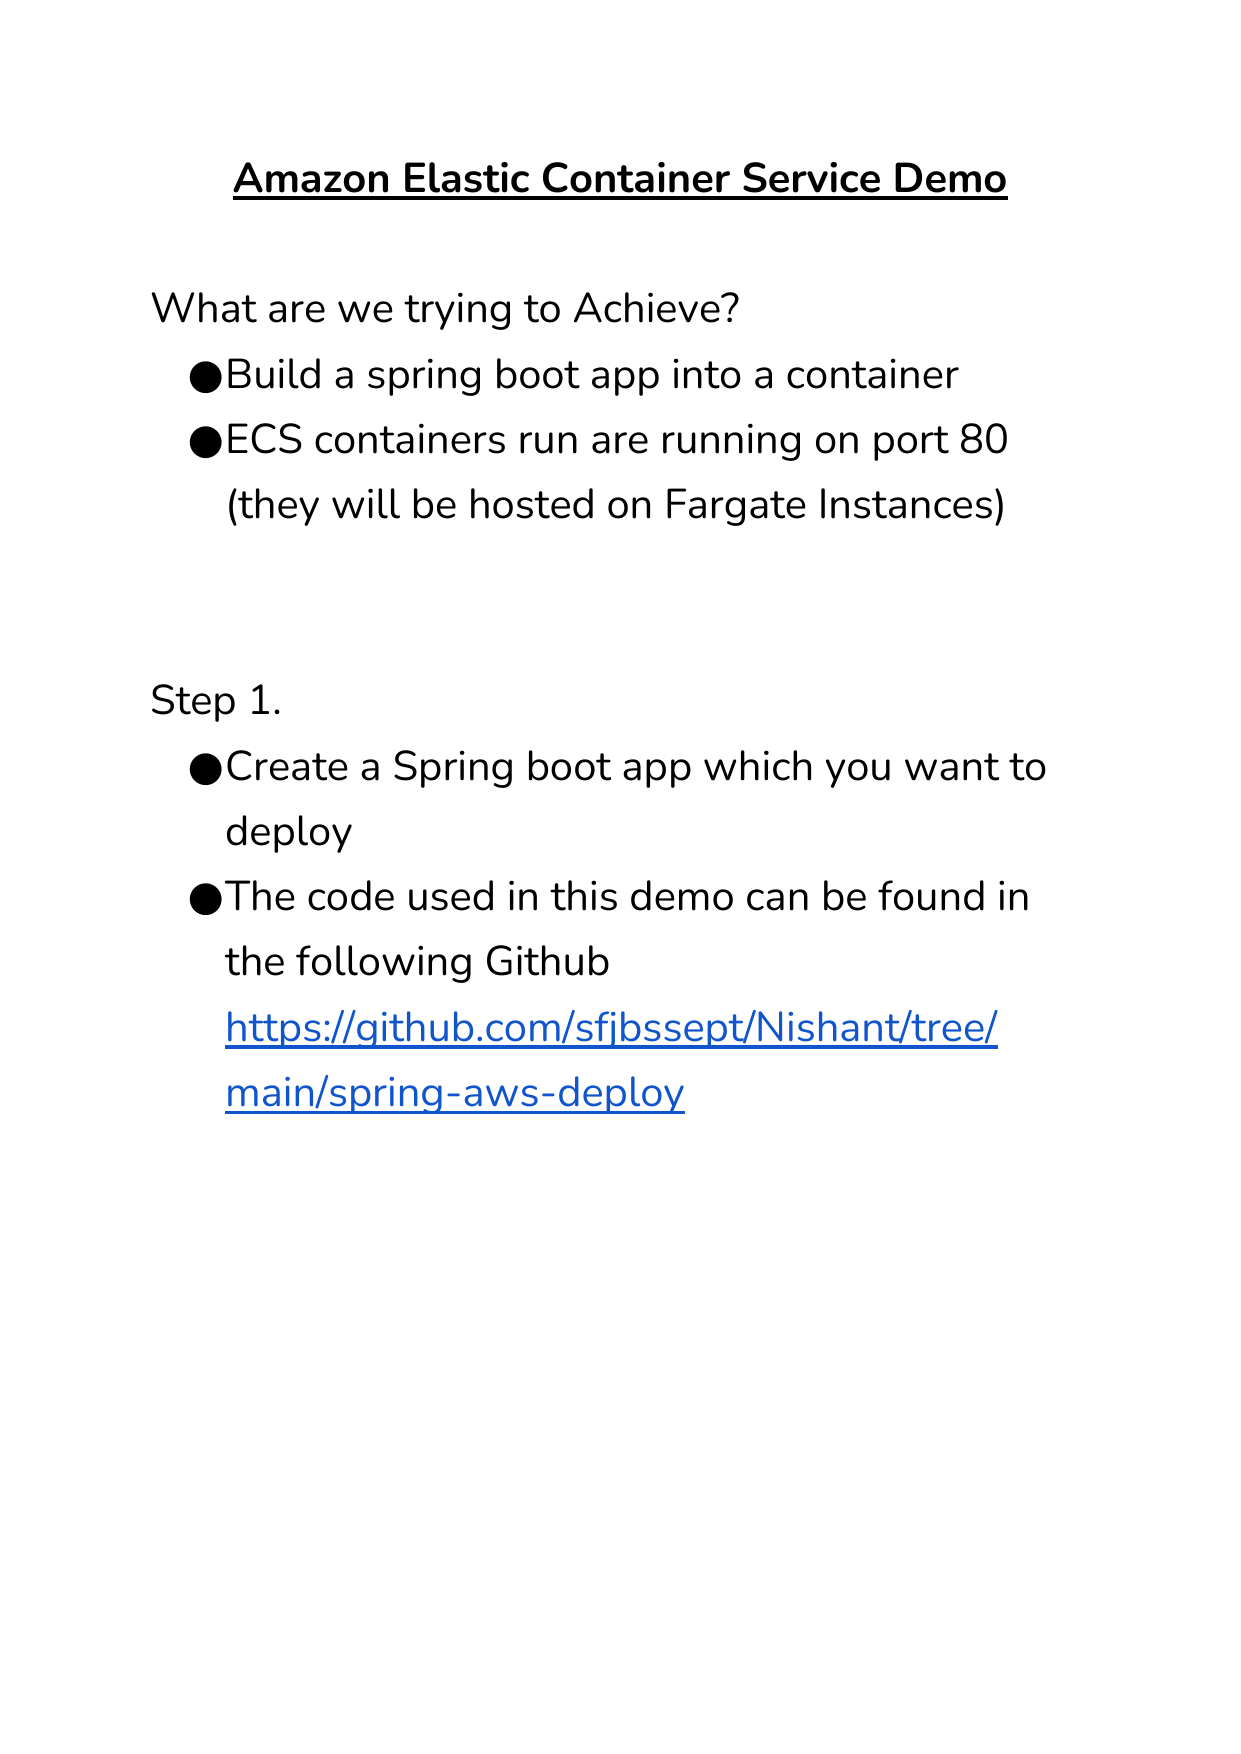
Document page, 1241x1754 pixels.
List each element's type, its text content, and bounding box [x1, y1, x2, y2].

text https://github.com/sfjbssept/Nishant/tree/main/spring-aws-deploy [225, 999, 1090, 1121]
list The code used in this demo can be found in the following Github [187, 868, 1090, 991]
list Build a spring boot app into a container [187, 346, 1090, 403]
text Step 1. [150, 672, 1090, 729]
list ECS containers run are running on port 80 (they will be hosted on Fargate Instances) [187, 411, 1090, 533]
text What are we trying to Achieve? [150, 281, 1090, 337]
text Amazon Elastic Container Service Demo [150, 150, 1090, 207]
list Create a Spring boot app which you want to deploy [187, 738, 1090, 860]
